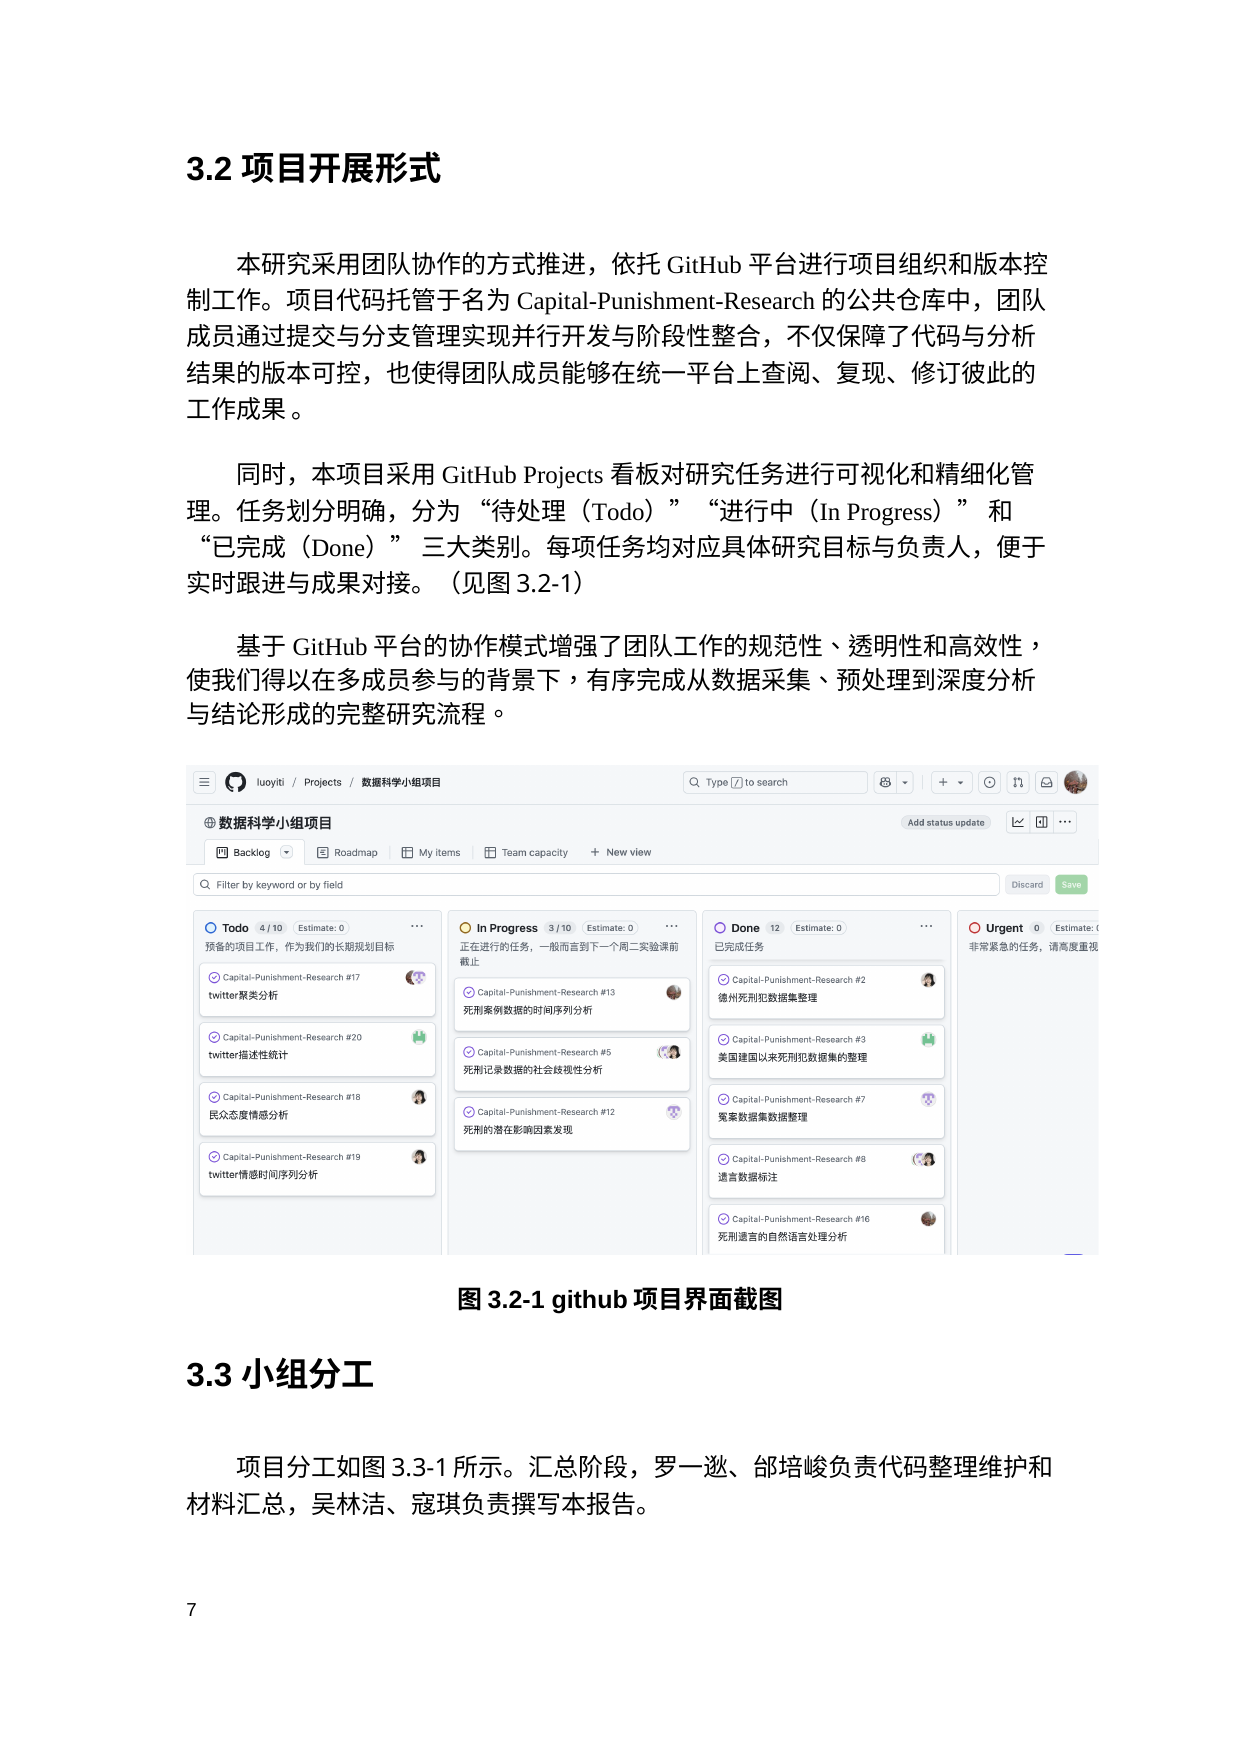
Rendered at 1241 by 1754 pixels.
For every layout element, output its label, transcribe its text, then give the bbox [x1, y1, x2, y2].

subtitle 3.2 项目开展形式 [186, 149, 1054, 187]
text 本研究采用团队协作的方式推进，依托 GitHub 平台进行项目组织和版本控制工作。项目代码托管于名为 Capital-Punishment-Research 的公共仓库中，团队成员通过提交与分支管理实现并行开发与阶段性整合，不仅保障了代码与分析结果的版本可控，也使得团队成员能够在统一平台上查阅、复现、修订彼此的工作成果 。 [186, 244, 1054, 426]
text 基于 GitHub 平台的协作模式增强了团队工作的规范性、透明性和高效性，使我们得以在多成员参与的背景下，有序完成从数据采集、预处理到深度分析与结论形成的完整研究流程。 [186, 629, 1054, 731]
subtitle 3.3 小组分工 [186, 1355, 1054, 1393]
text 同时，本项目采用 GitHub Projects 看板对研究任务进行可视化和精细化管理。任务划分明确，分为 “待处理（Todo）”“进行中（In Progress）” 和 “已完成（Done）” 三大类别。每项任务均对应具体研究目标与负责人，便于实时跟进与成果对接。（见图3.2-1） [186, 455, 1054, 600]
text 项目分工如图3.3-1所示。汇总阶段，罗一逖、邰培峻负责代码整理维护和材料汇总，吴林洁、寇琪负责撰写本报告。 [186, 1448, 1054, 1520]
subtitle 图3.2-1 github项目界面截图 [186, 1280, 1054, 1316]
picture [186, 765, 1099, 1255]
